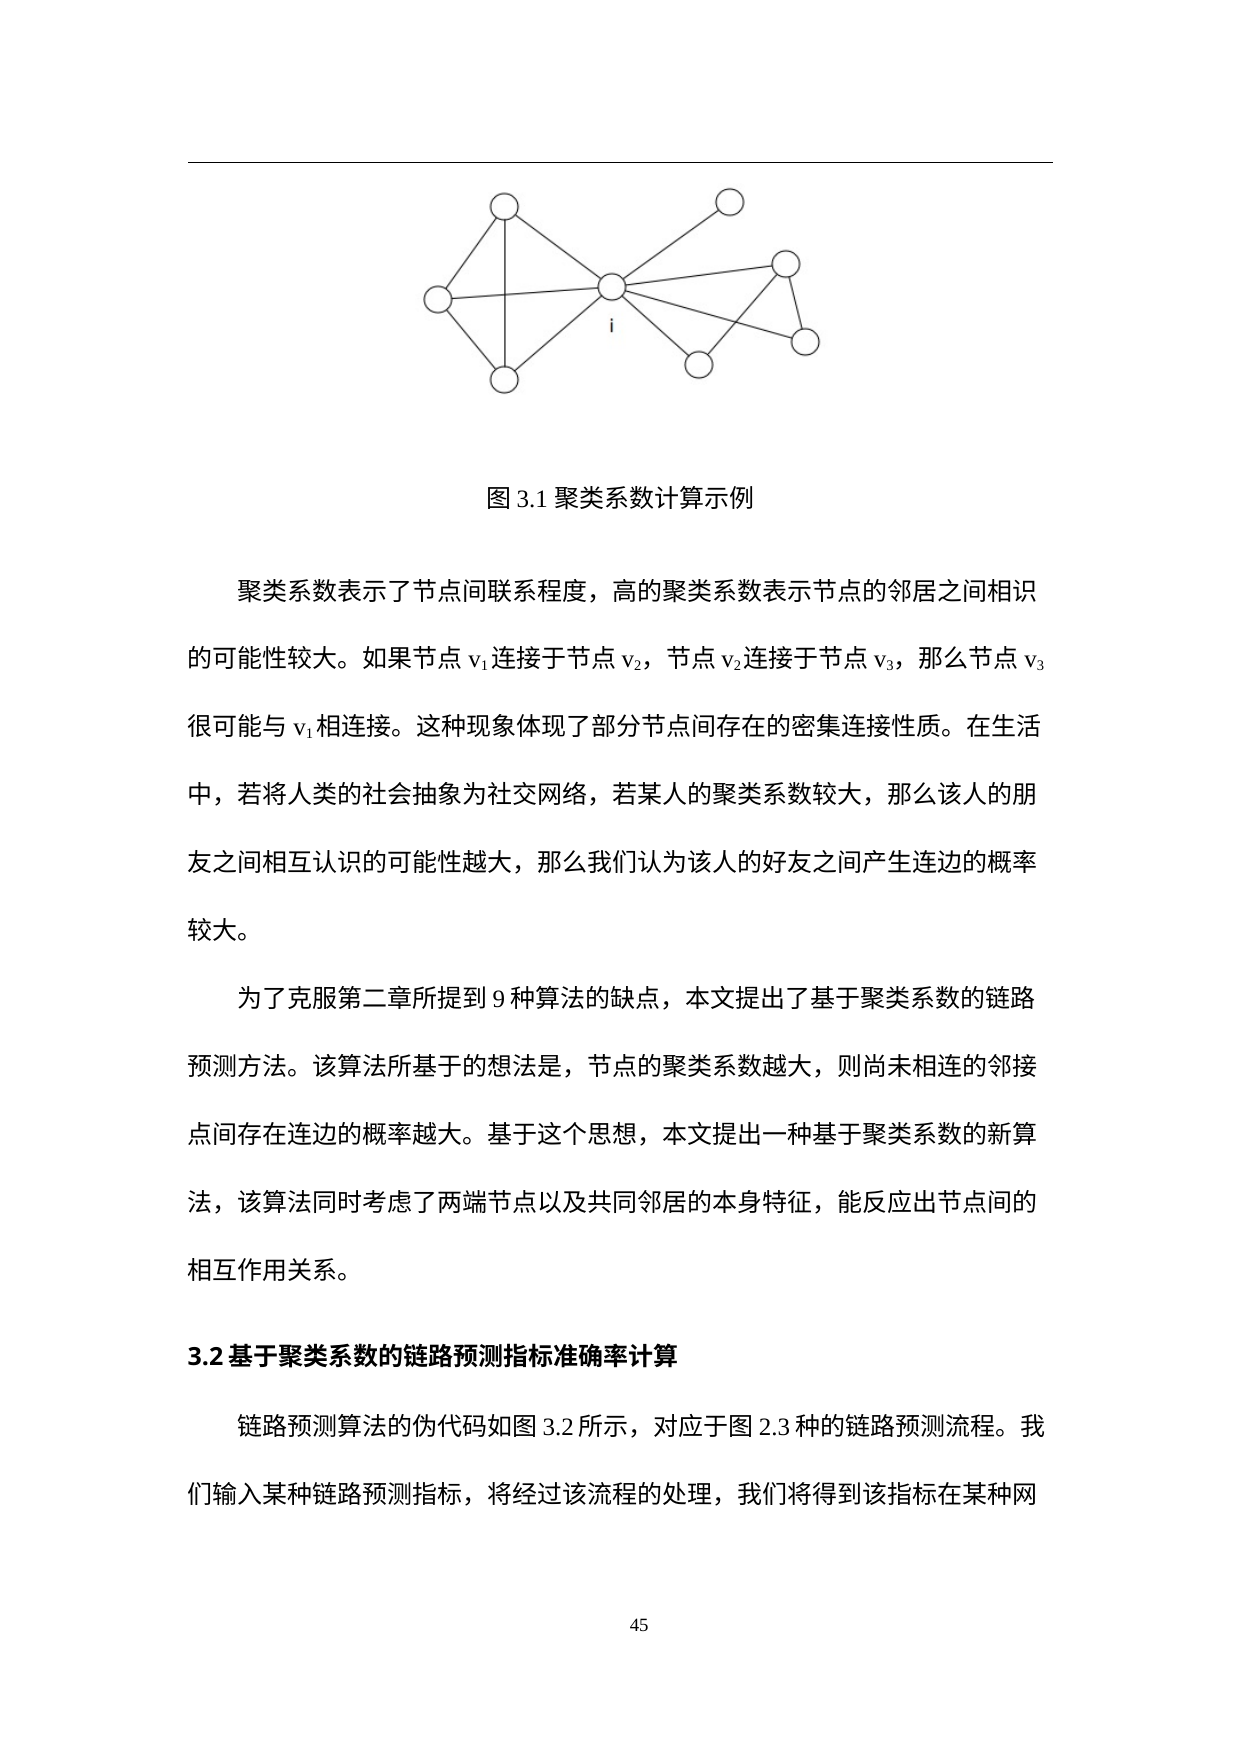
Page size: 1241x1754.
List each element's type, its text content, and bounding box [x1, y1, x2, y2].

text 聚类系数表示了节点间联系程度，高的聚类系数表示节点的邻居之间相识的可能性较大。如果节点 v1连接于节点 v2，节点v2连接于节点v3，那么节点 v3很可能与 v1相连接。这种现象体现了部分节点间存在的密集连接性质。在生活中，若将人类的社会抽象为社交网络，若某人的聚类系数较大，那么该人的朋友之间相互认识的可能性越大，那么我们认为该人的好友之间产生连边的概率较大。 [187, 555, 1053, 963]
picture [407, 165, 834, 409]
subtitle 3.2基于聚类系数的链路预测指标准确率计算 [187, 1336, 1053, 1372]
text 为了克服第二章所提到9种算法的缺点，本文提出了基于聚类系数的链路预测方法。该算法所基于的想法是，节点的聚类系数越大，则尚未相连的邻接点间存在连边的概率越大。基于这个思想，本文提出一种基于聚类系数的新算法，该算法同时考虑了两端节点以及共同邻居的本身特征，能反应出节点间的相互作用关系。 [187, 963, 1053, 1302]
text 图3.1 聚类系数计算示例 [187, 462, 1053, 530]
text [187, 1391, 1053, 1526]
